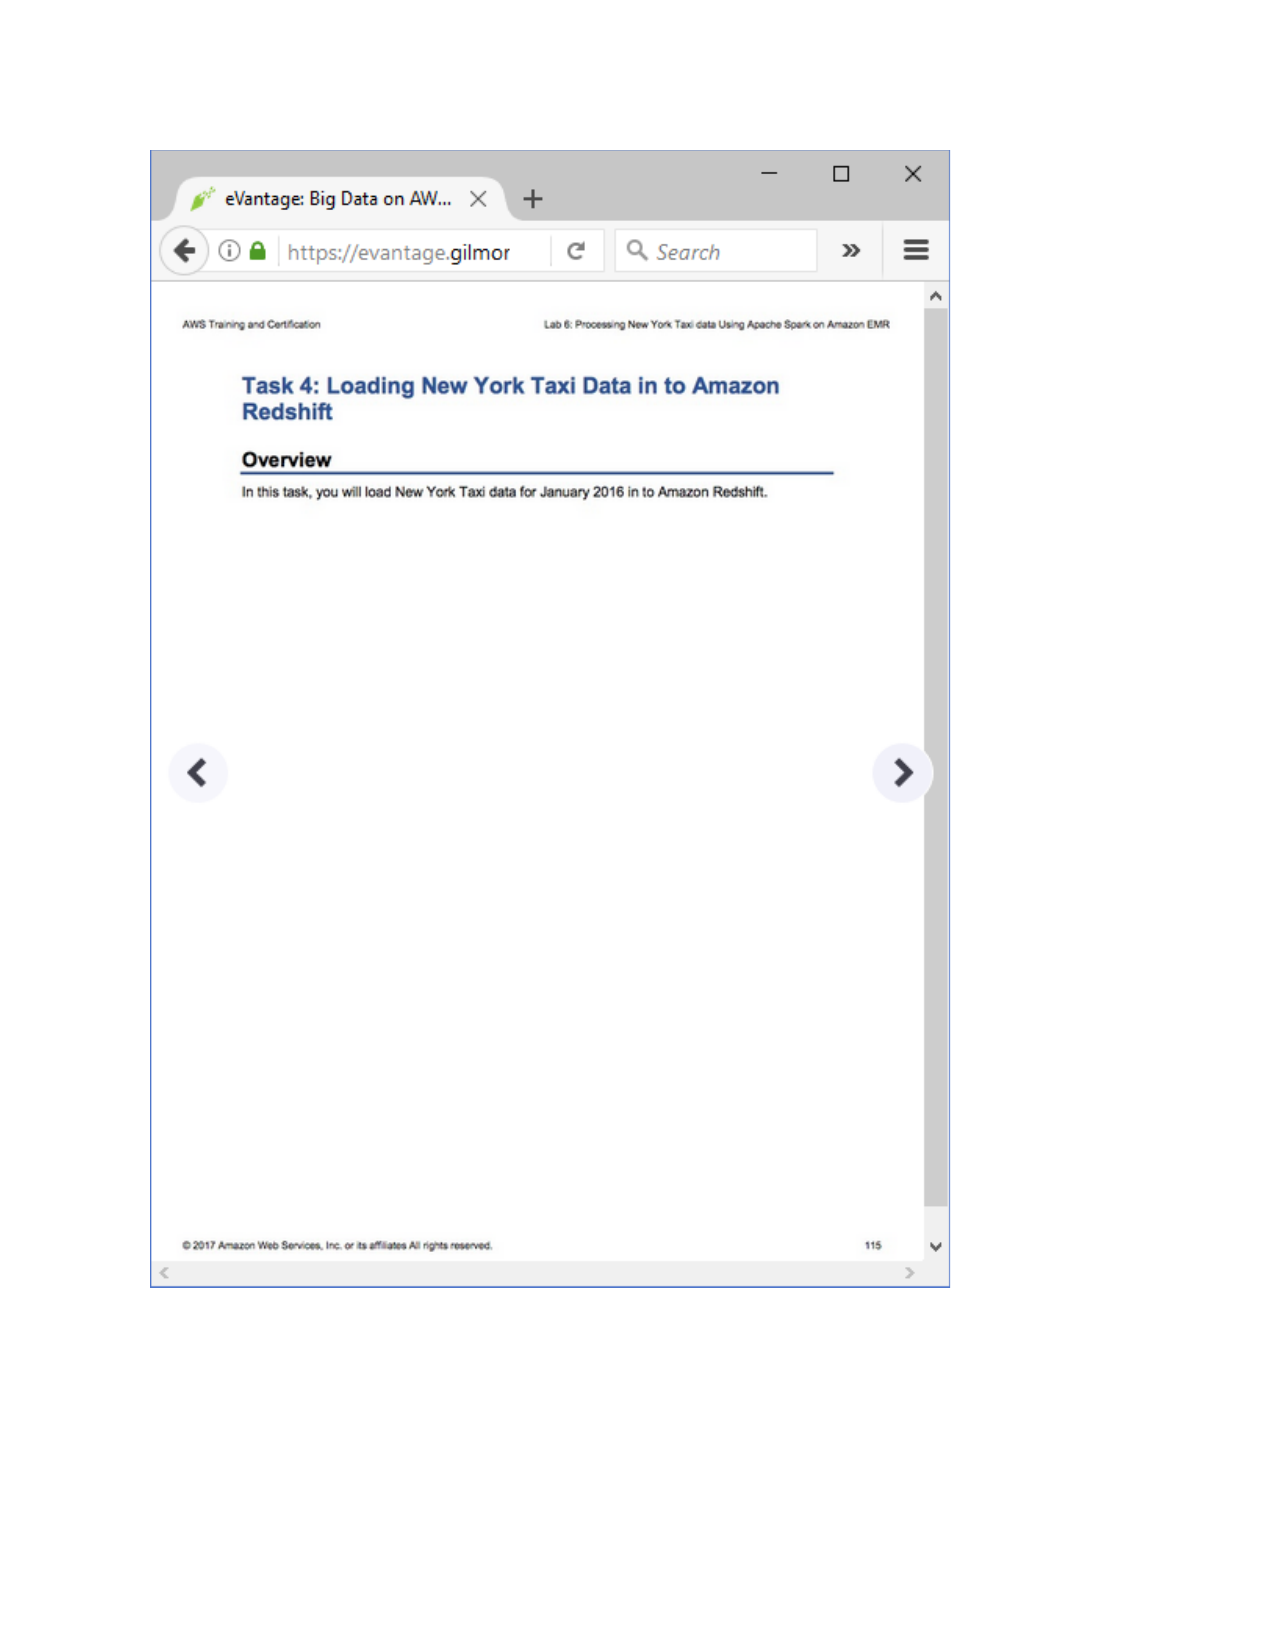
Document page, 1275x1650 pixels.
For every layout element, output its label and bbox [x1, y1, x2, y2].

picture [150, 150, 951, 1288]
